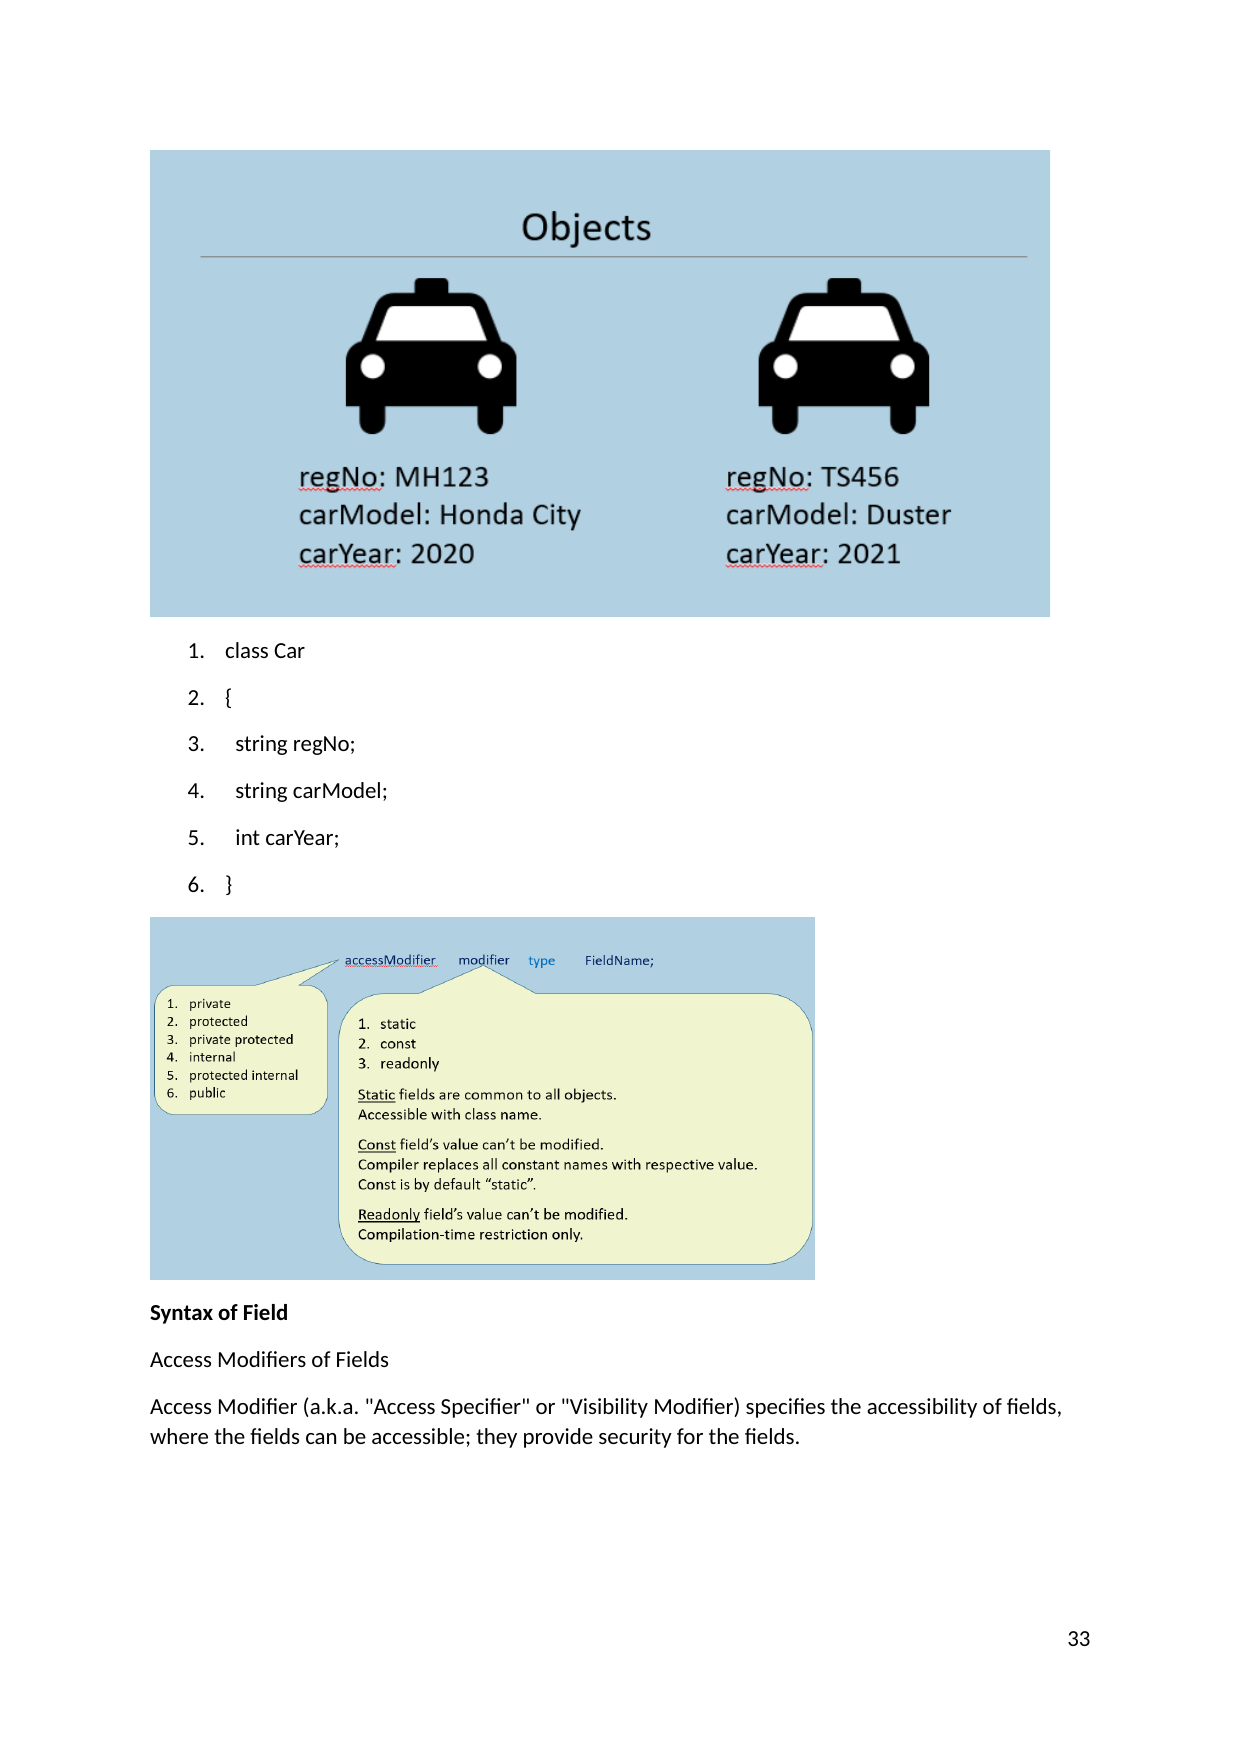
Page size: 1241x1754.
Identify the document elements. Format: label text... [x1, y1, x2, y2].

list } [187, 870, 1090, 898]
list int carYear; [187, 823, 1090, 851]
text Access Modifier (a.k.a. "Access Specifier" or "Visibility Modifier) specifies the accessibility of fields, where the fields can be accessible; they provide security for the fields. [150, 1392, 1090, 1450]
list string regNo; [187, 729, 1090, 758]
text Syntax of Field [150, 1298, 1090, 1326]
list string carModel; [187, 776, 1090, 804]
text Access Modifiers of Fields [150, 1345, 1090, 1373]
list class Car [187, 636, 1090, 664]
picture [150, 150, 1050, 617]
list { [187, 683, 1090, 711]
picture [150, 917, 815, 1280]
